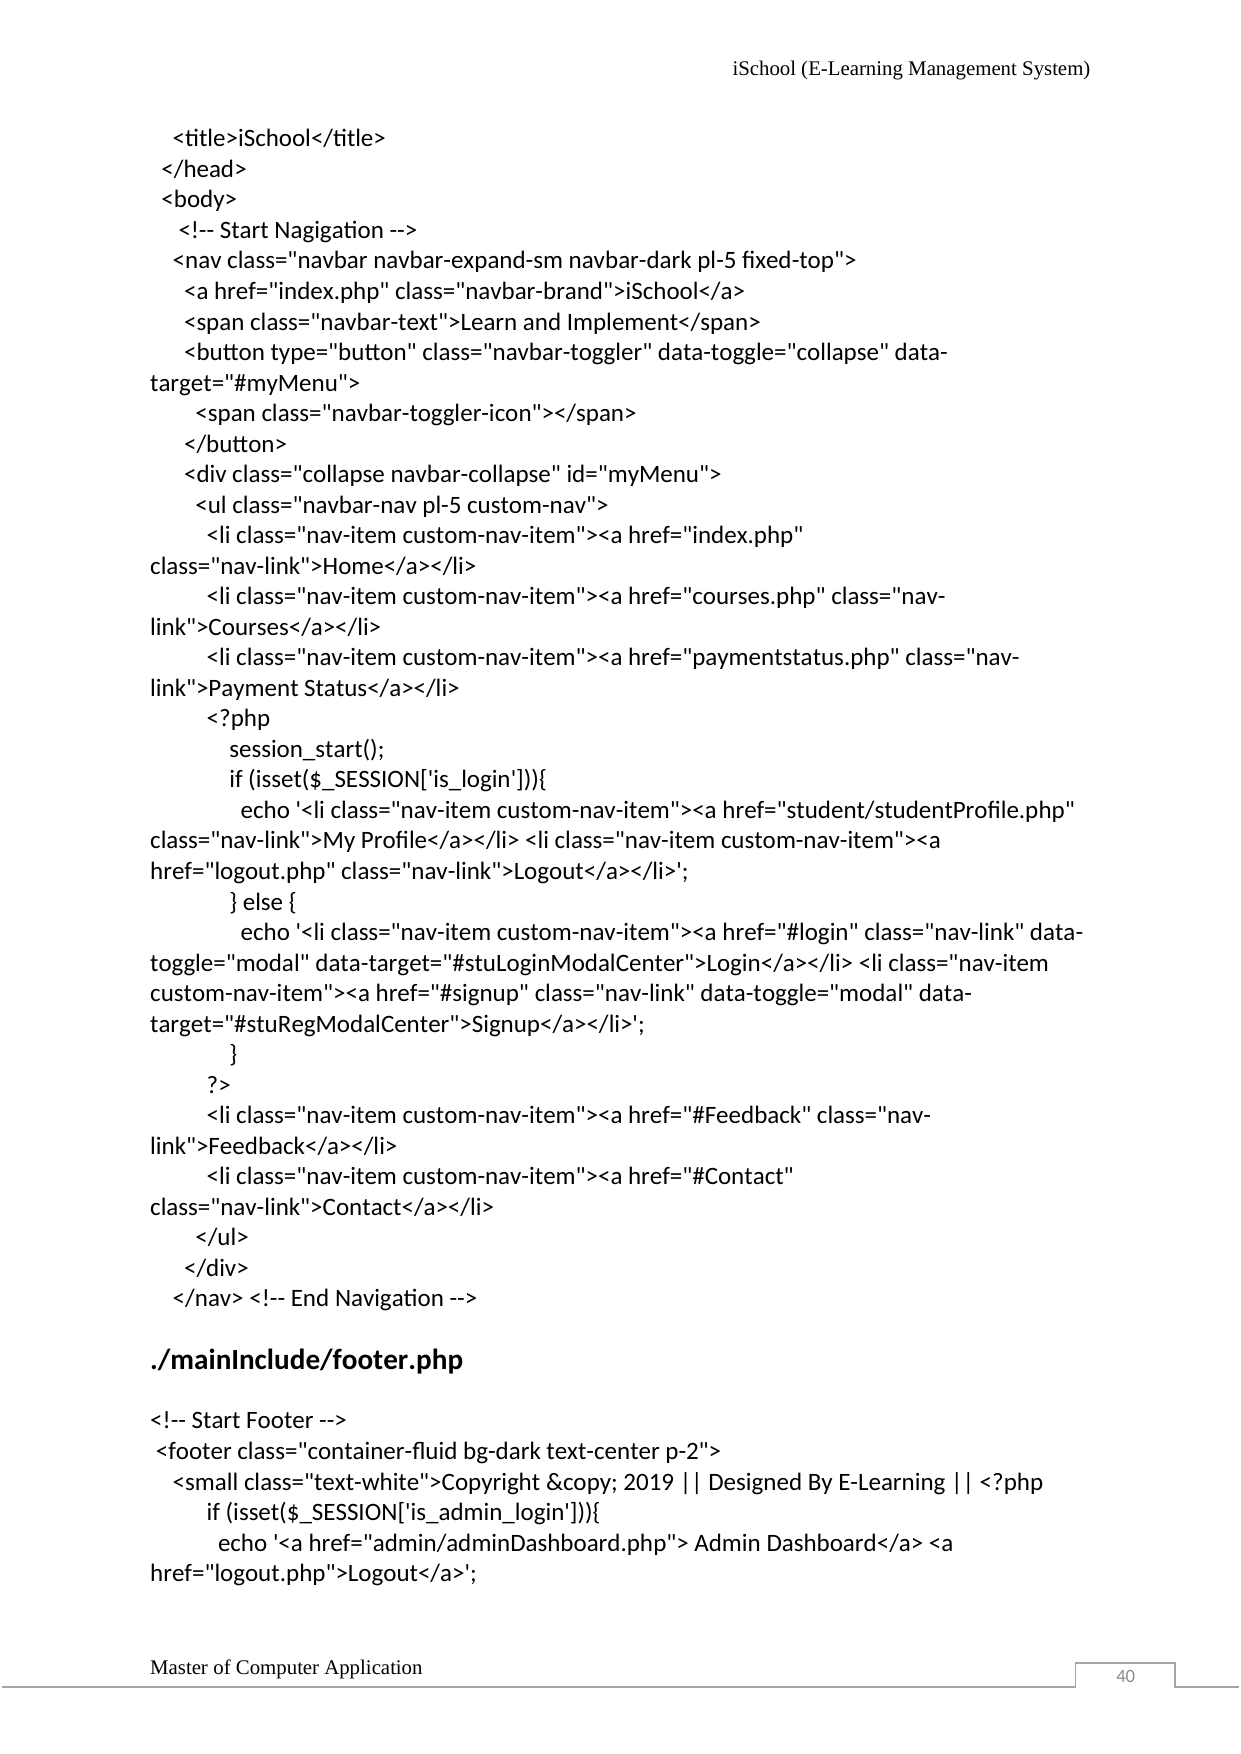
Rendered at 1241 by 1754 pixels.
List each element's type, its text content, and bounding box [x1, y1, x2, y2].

text <li class="nav-item custom-nav-item"><a href="paymentstatus.php" class="nav-link">Payment Status</a></li> [150, 641, 1090, 702]
text <a href="index.php" class="navbar-brand">iSchool</a> [150, 275, 1090, 306]
text <li class="nav-item custom-nav-item"><a href="#Feedback" class="nav-link">Feedback</a></li> [150, 1099, 1090, 1160]
text </ul> [150, 1221, 1090, 1252]
text <footer class="container-fluid bg-dark text-center p-2"> [150, 1435, 1090, 1466]
text session_start(); [150, 733, 1090, 763]
text echo '<li class="nav-item custom-nav-item"><a href="student/studentProfile.php" class="nav-link">My Profile</a></li> <li class="nav-item custom-nav-item"><a href="logout.php" class="nav-link">Logout</a></li>'; [150, 794, 1090, 886]
text <body> [150, 184, 1090, 214]
text <li class="nav-item custom-nav-item"><a href="#Contact" class="nav-link">Contact</a></li> [150, 1160, 1090, 1221]
text </nav> <!-- End Navigation --> [150, 1282, 1090, 1313]
text <div class="collapse navbar-collapse" id="myMenu"> [150, 458, 1090, 489]
text echo '<li class="nav-item custom-nav-item"><a href="#login" class="nav-link" data-toggle="modal" data-target="#stuLoginModalCenter">Login</a></li> <li class="nav-item custom-nav-item"><a href="#signup" class="nav-link" data-toggle="modal" data-target="#stuRegModalCenter">Signup</a></li>'; [150, 916, 1090, 1038]
text <nav class="navbar navbar-expand-sm navbar-dark pl-5 fixed-top"> [150, 245, 1090, 275]
text <li class="nav-item custom-nav-item"><a href="courses.php" class="nav-link">Courses</a></li> [150, 580, 1090, 641]
text <!-- Start Footer --> [150, 1404, 1090, 1435]
text } [150, 1038, 1090, 1069]
text <span class="navbar-text">Learn and Implement</span> [150, 306, 1090, 336]
text <?php [150, 702, 1090, 733]
text <ul class="navbar-nav pl-5 custom-nav"> [150, 489, 1090, 519]
text </div> [150, 1252, 1090, 1282]
text ?> [150, 1069, 1090, 1099]
text <li class="nav-item custom-nav-item"><a href="index.php" class="nav-link">Home</a></li> [150, 519, 1090, 580]
text </button> [150, 428, 1090, 458]
text echo '<a href="admin/adminDashboard.php"> Admin Dashboard</a> <a href="logout.php">Logout</a>'; [150, 1527, 1090, 1588]
text <span class="navbar-toggler-icon"></span> [150, 397, 1090, 428]
text <title>iSchool</title> [150, 123, 1090, 153]
text if (isset($_SESSION['is_admin_login'])){ [150, 1496, 1090, 1527]
text <small class="text-white">Copyright &copy; 2019 || Designed By E-Learning || <?php [150, 1466, 1090, 1496]
text </head> [150, 153, 1090, 184]
text } else { [150, 886, 1090, 916]
text <button type="button" class="navbar-toggler" data-toggle="collapse" data-target="#myMenu"> [150, 336, 1090, 397]
text <!-- Start Nagigation --> [150, 214, 1090, 245]
text if (isset($_SESSION['is_login'])){ [150, 763, 1090, 794]
text ./mainInclude/footer.php [150, 1341, 1090, 1377]
